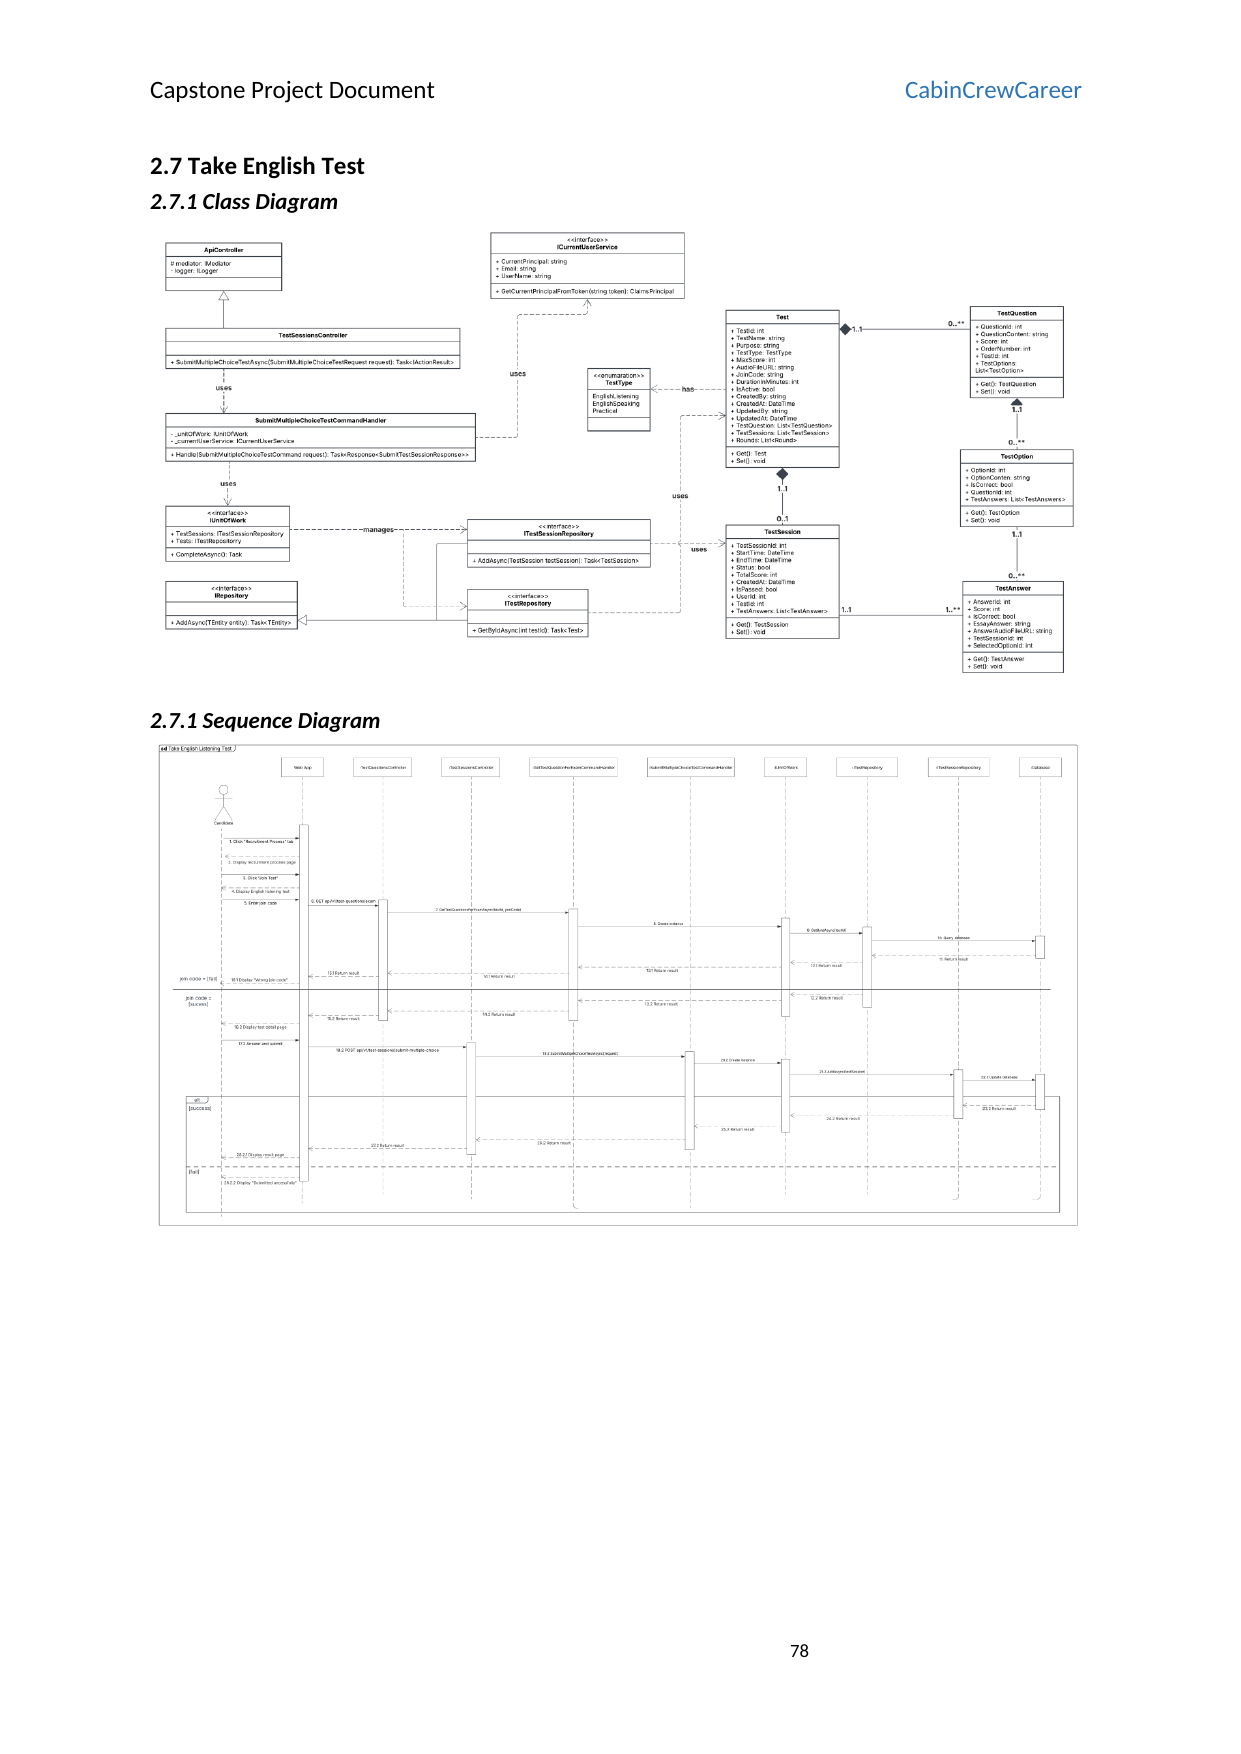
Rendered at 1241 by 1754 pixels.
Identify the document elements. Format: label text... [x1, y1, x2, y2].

picture [150, 217, 1088, 688]
subtitle 2.7 Take English Test [150, 150, 1090, 181]
subtitle 2.7.1 Sequence Diagram [150, 706, 1090, 734]
subtitle 2.7.1 Class Diagram [150, 187, 1090, 215]
picture [150, 736, 1086, 1234]
